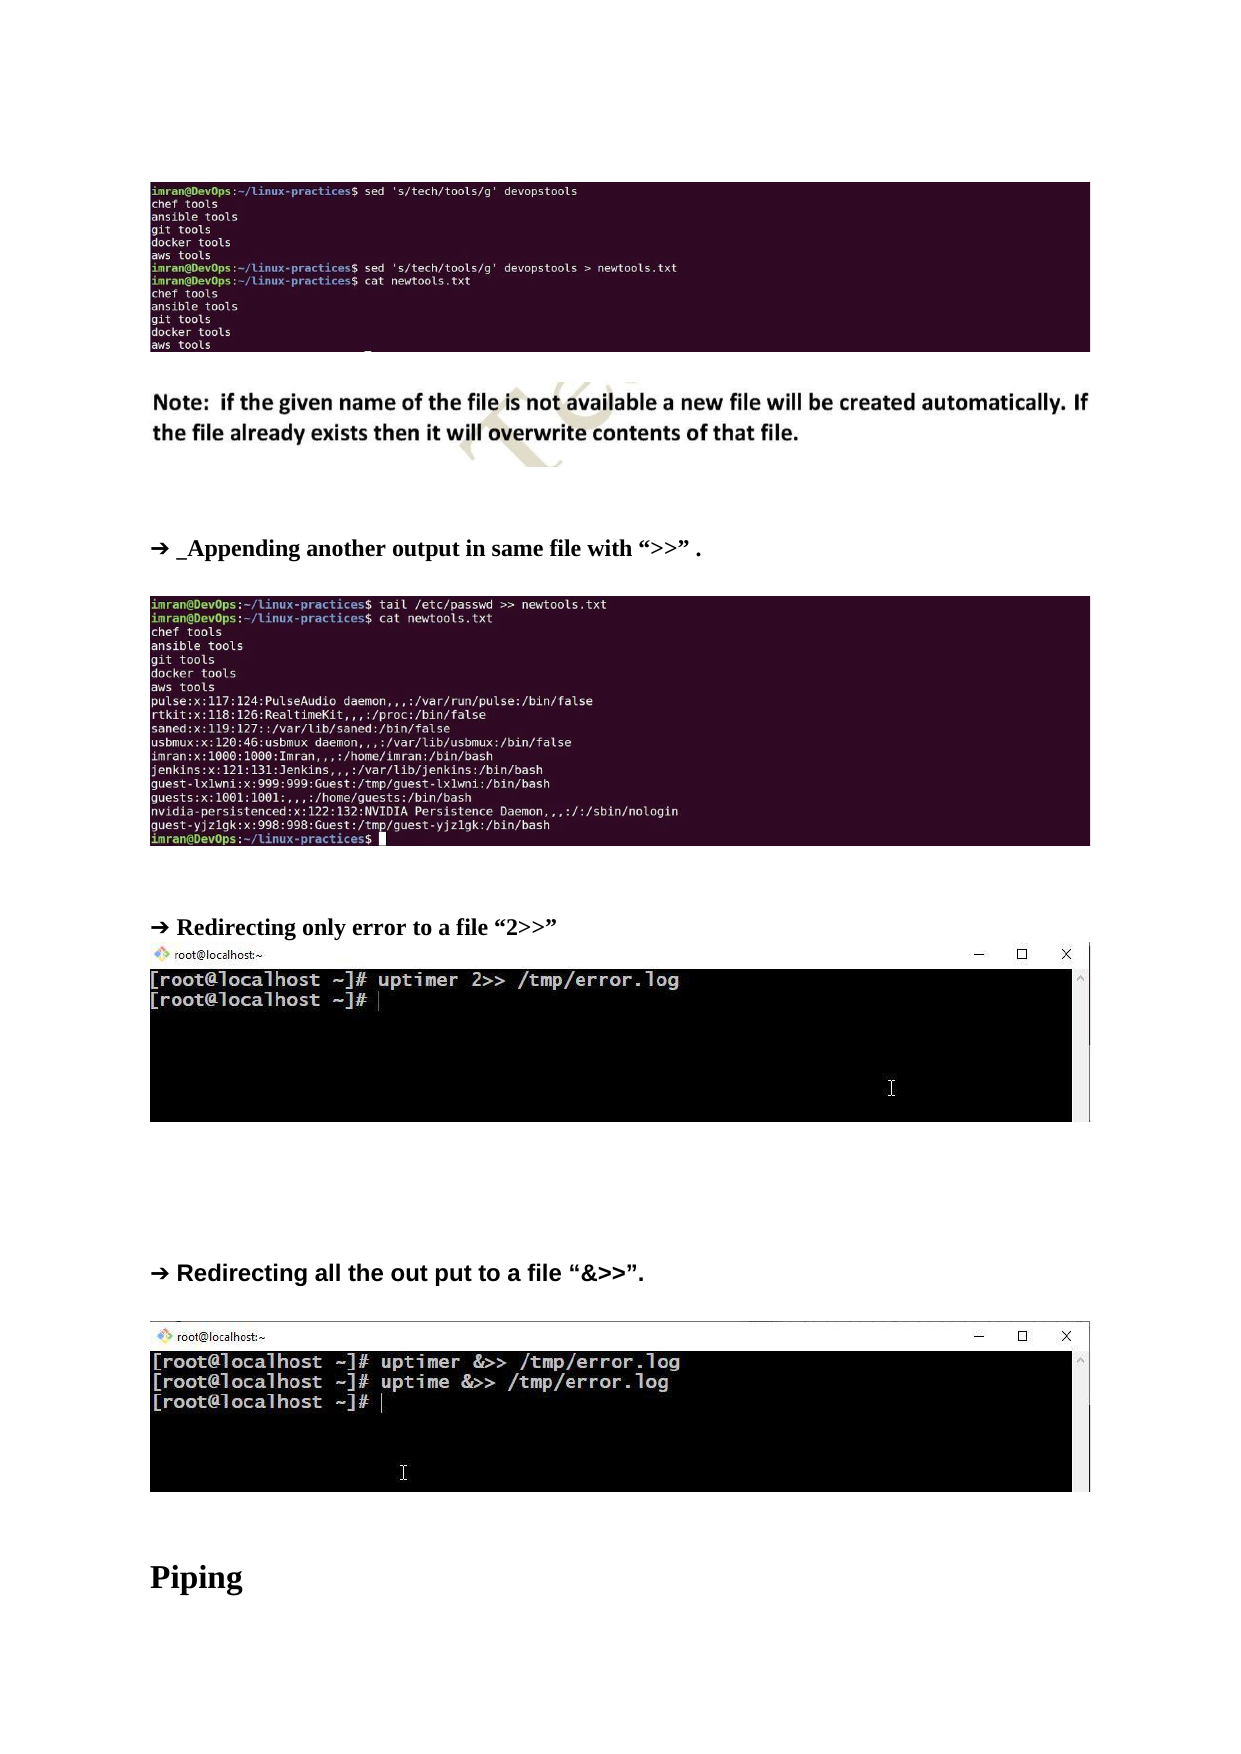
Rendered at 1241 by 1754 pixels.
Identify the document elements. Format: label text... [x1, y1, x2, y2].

text Piping [150, 1557, 1090, 1595]
picture [150, 382, 1091, 467]
picture [150, 942, 1091, 1122]
text ➔ _Appending another output in same file with “>>” . [150, 531, 1090, 563]
picture [150, 1321, 1091, 1492]
picture [150, 596, 1091, 846]
text ➔ Redirecting only error to a file “2>>” [150, 910, 1090, 942]
text ➔ Redirecting all the out put to a file “&>>”. [150, 1256, 1090, 1288]
picture [150, 182, 1091, 352]
